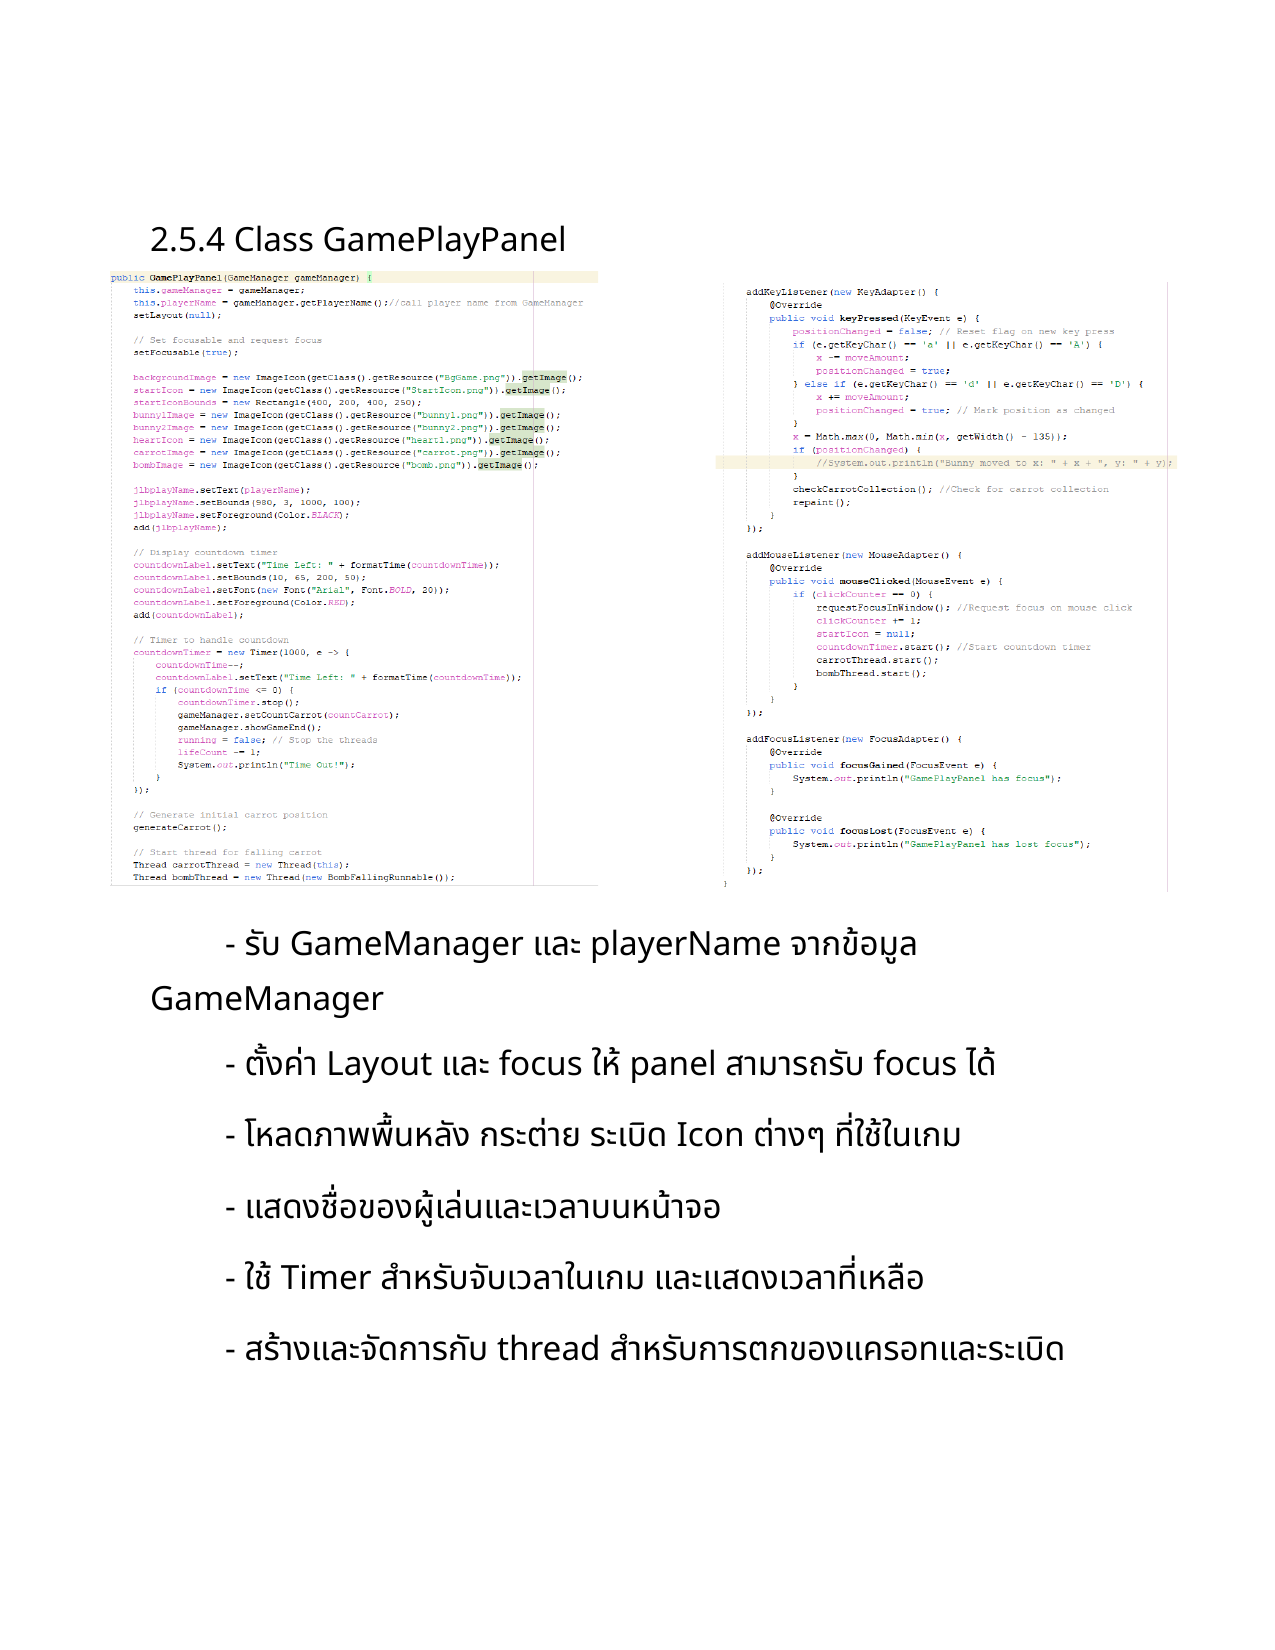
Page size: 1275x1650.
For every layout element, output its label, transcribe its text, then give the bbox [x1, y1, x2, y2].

text - โหลดภาพพื้นหลัง กระต่าย ระเบิด Icon ต่างๆ ที่ใช้ในเกม [150, 1111, 1125, 1162]
picture [110, 271, 599, 886]
text - ใช้ Timer สำหรับจับเวลาในเกม และแสดงเวลาที่เหลือ [150, 1254, 1125, 1304]
text - สร้างและจัดการกับ thread สำหรับการตกของแครอทและระเบิด [150, 1325, 1125, 1376]
picture [715, 282, 1178, 892]
text 2.5.4 Class GamePlayPanel [150, 216, 1125, 261]
text - ตั้งค่า Layout และ focus ให้ panel สามารถรับ focus ได้ [150, 1040, 1125, 1091]
text - รับ GameManager และ playerName จากข้อมูล GameManager [150, 920, 1125, 1020]
text - แสดงชื่อของผู้เล่นและเวลาบนหน้าจอ [150, 1182, 1125, 1233]
